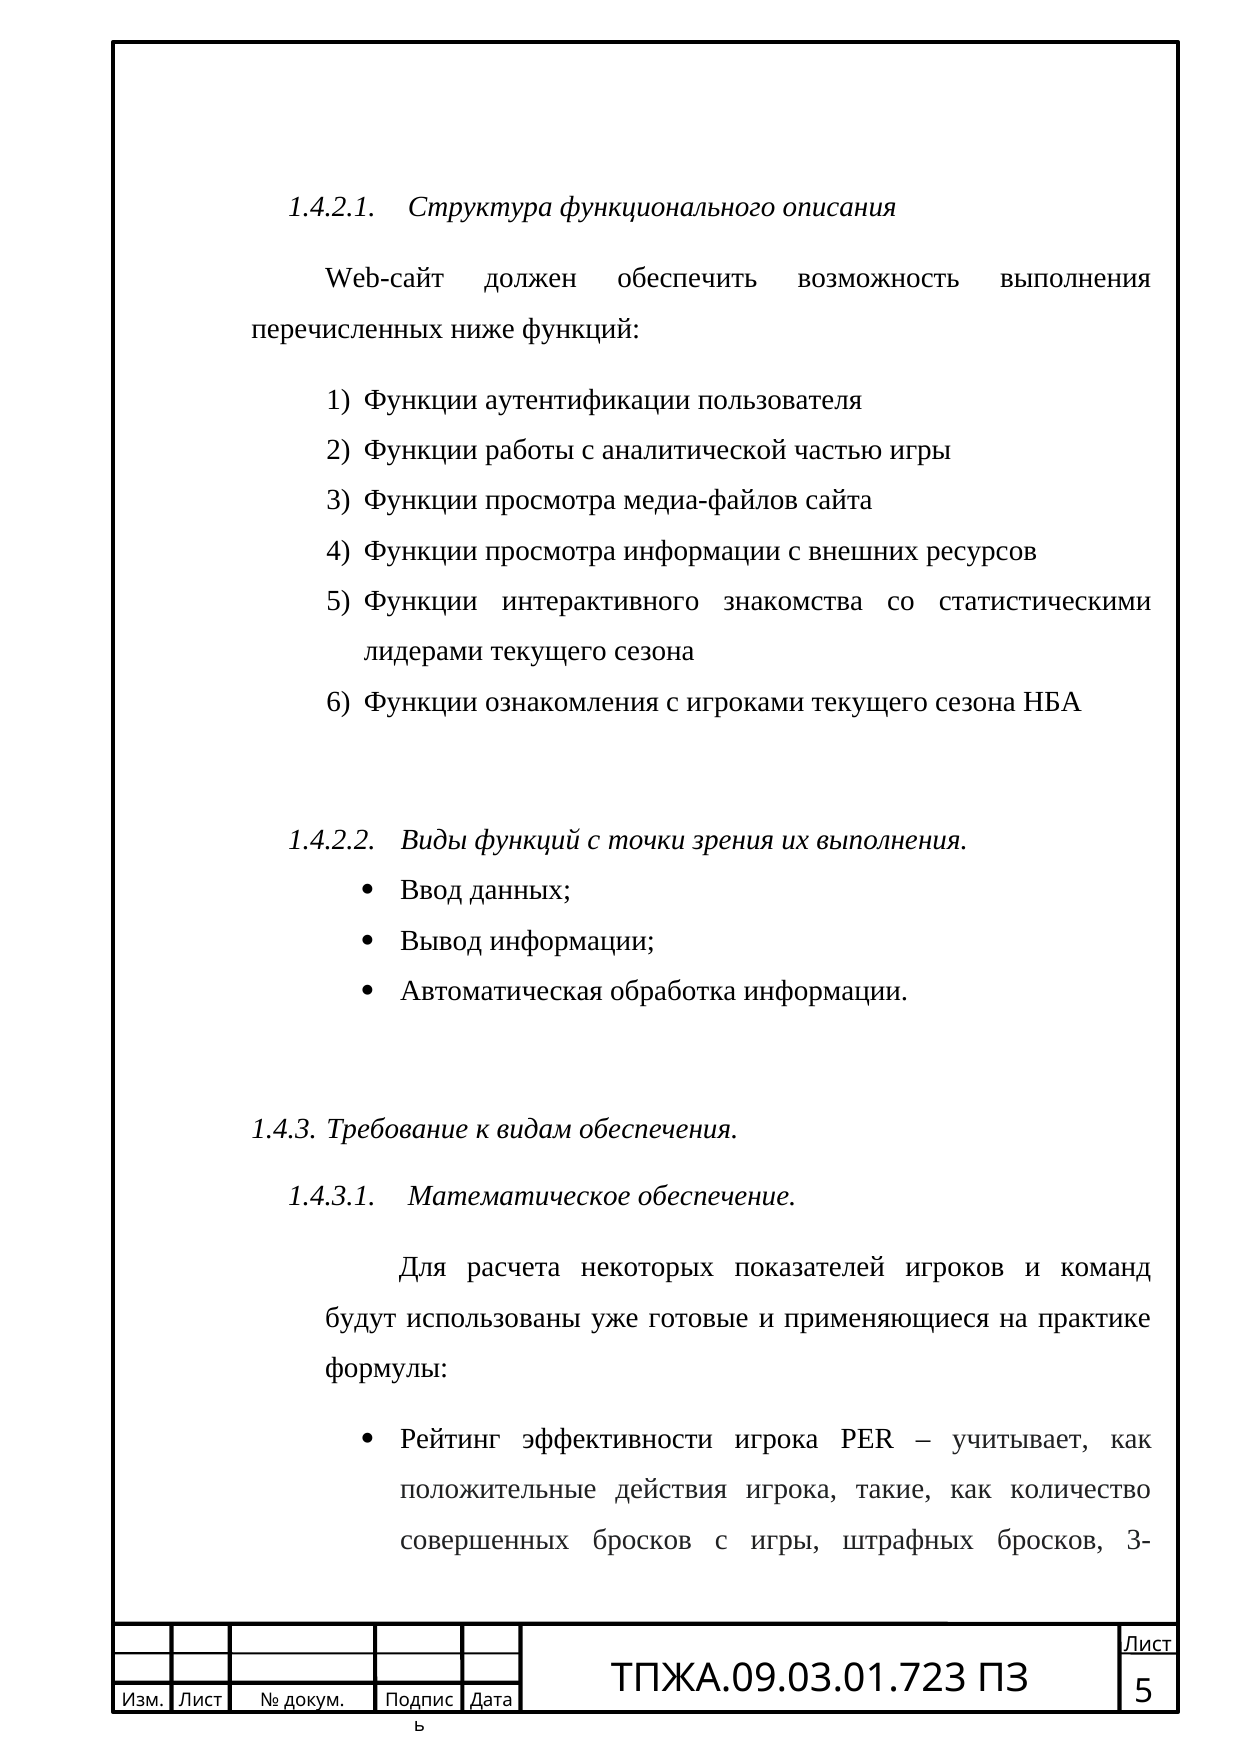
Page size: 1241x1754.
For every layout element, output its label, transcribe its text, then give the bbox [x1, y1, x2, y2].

list Функции просмотра информации с внешних ресурсов [326, 533, 1152, 566]
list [362, 1421, 1152, 1555]
list Функции аутентификации пользователя [326, 382, 1152, 415]
list Функции ознакомления с игроками текущего сезона НБА [326, 684, 1152, 717]
list Виды функций с точки зрения их выполнения. [288, 822, 1152, 855]
list Функции просмотра медиа-файлов сайта [326, 482, 1152, 516]
list Вывод информации; [362, 923, 1152, 956]
text Для расчета некоторых показателей игроков и команд будут использованы уже готовые и применяющиеся на практике формулы: [325, 1249, 1152, 1383]
list Ввод данных; [362, 872, 1152, 906]
text Web-сайт должен обеспечить возможность выполнения перечисленных ниже функций: [251, 260, 1152, 344]
list Автоматическая обработка информации. [362, 973, 1152, 1007]
list Математическое обеспечение. [288, 1178, 1152, 1212]
list Структура функционального описания [288, 189, 1152, 223]
list Функции работы с аналитической частью игры [326, 432, 1152, 466]
list Функции интерактивного знакомства со статистическими лидерами текущего сезона [326, 583, 1152, 667]
list Требование к видам обеспечения. [251, 1111, 1152, 1145]
